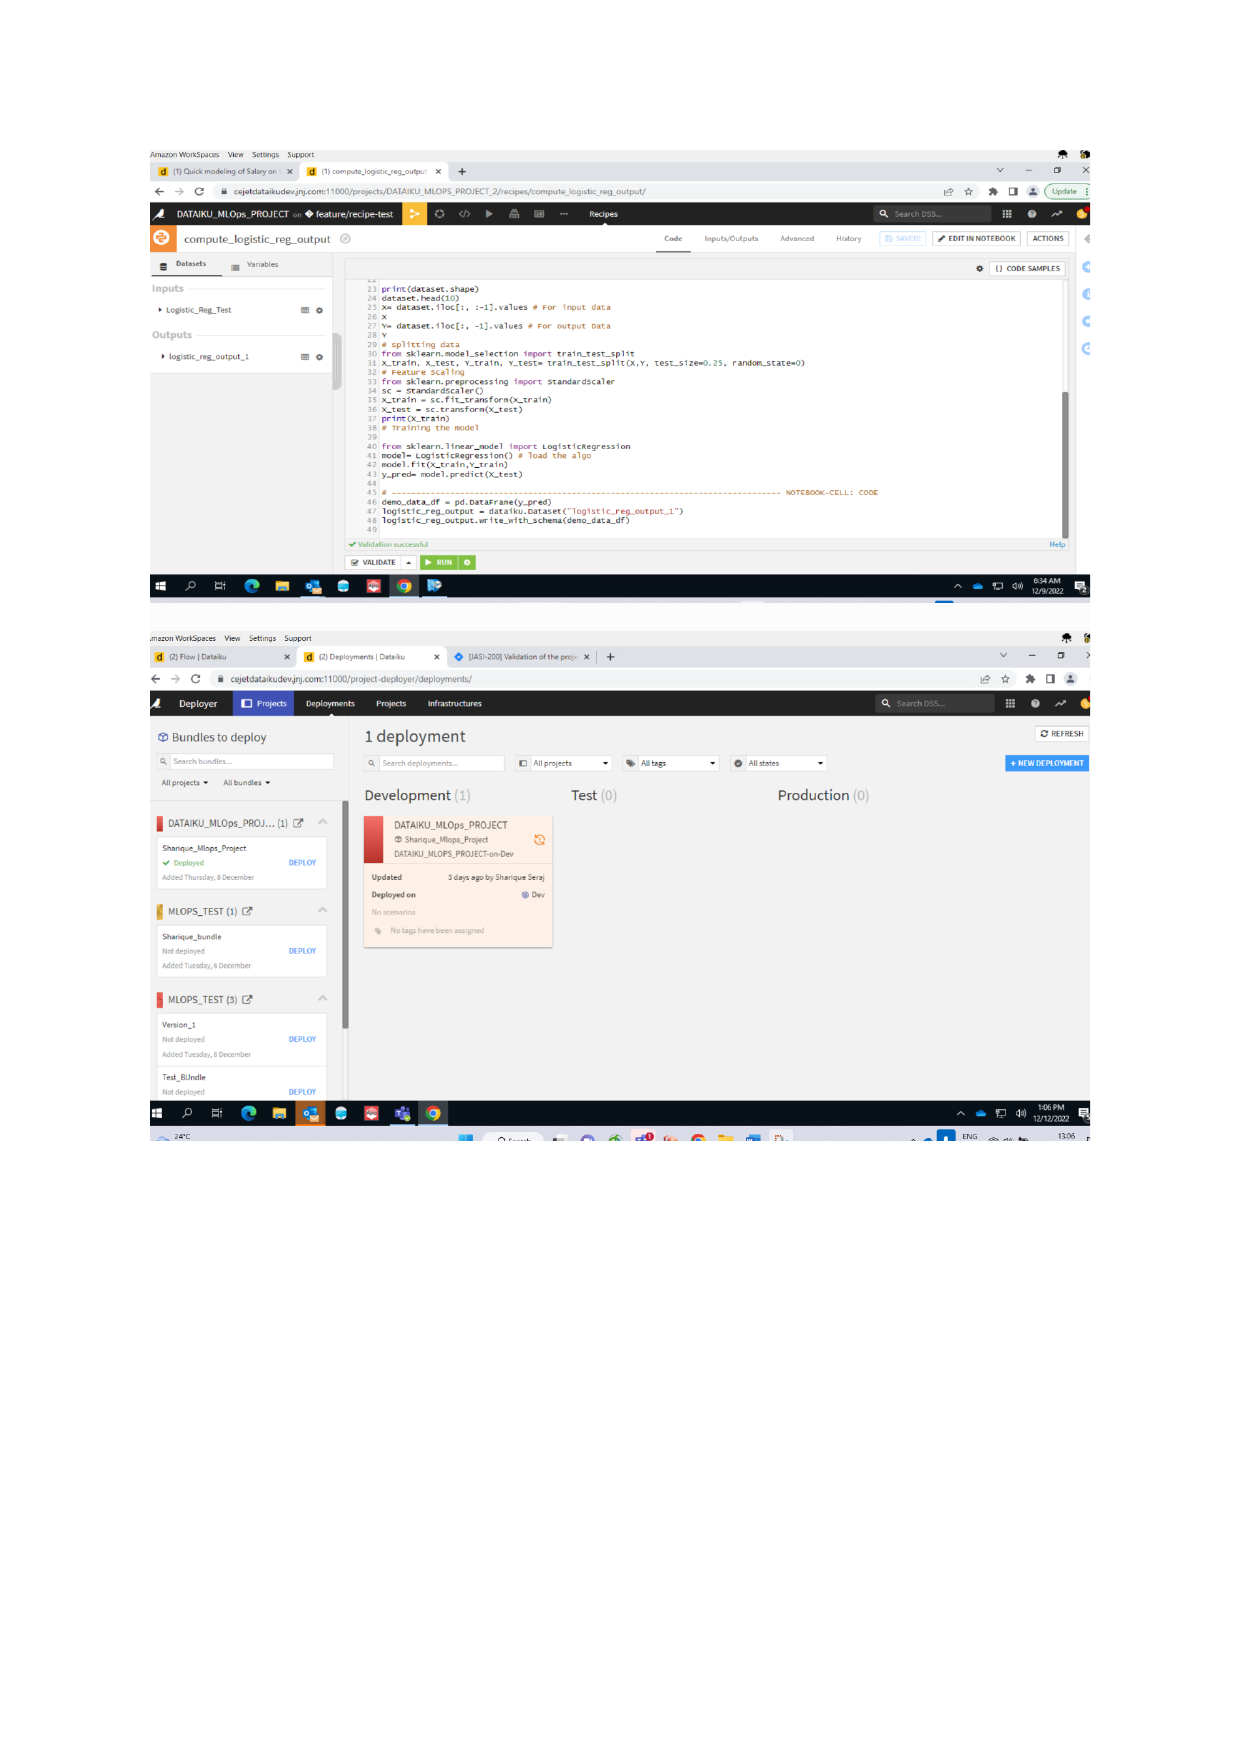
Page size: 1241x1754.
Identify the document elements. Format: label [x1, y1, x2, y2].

picture [150, 150, 1091, 603]
picture [150, 631, 1091, 1141]
